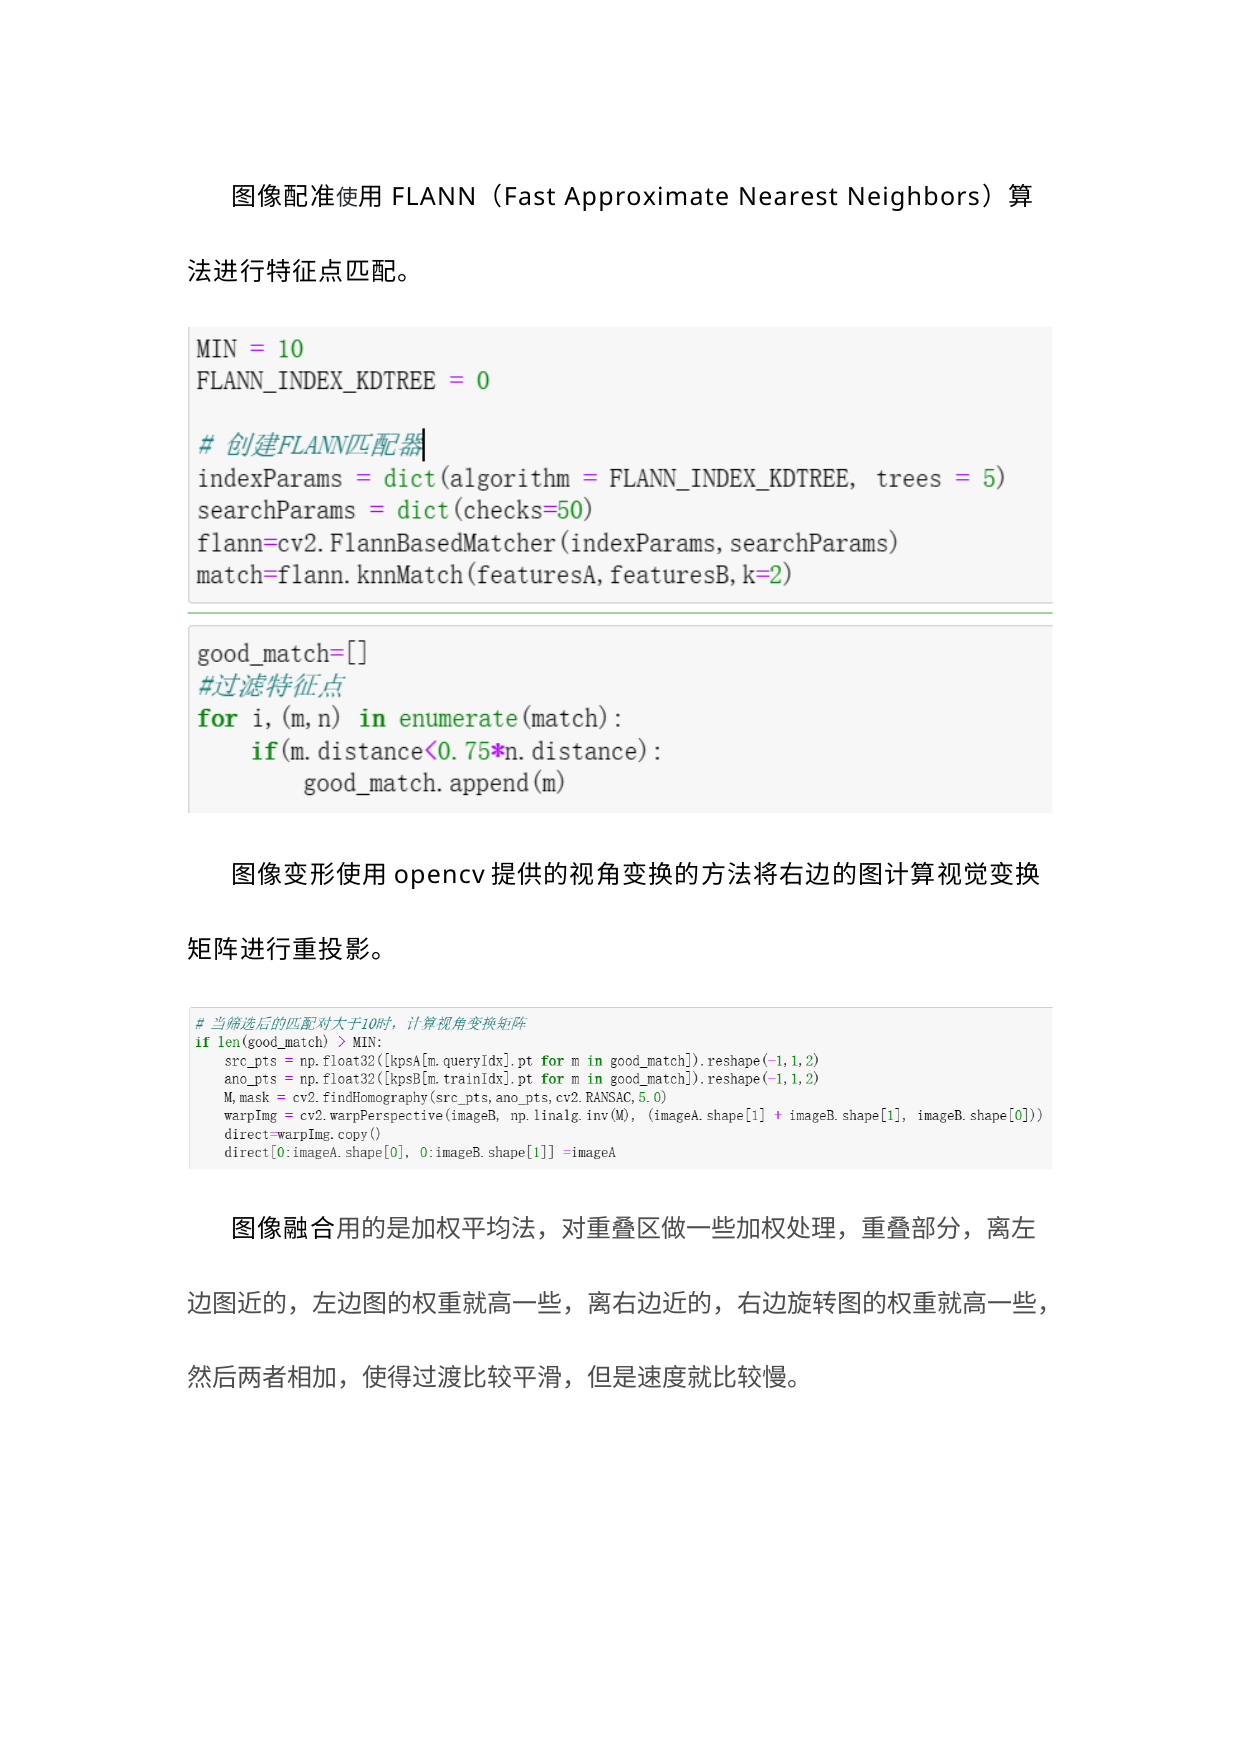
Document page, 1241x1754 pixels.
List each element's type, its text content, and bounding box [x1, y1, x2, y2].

text 图像变形使用opencv提供的视角变换的方法将右边的图计算视觉变换矩阵进行重投影。 [187, 841, 1053, 980]
text 图像配准使用 FLANN（Fast Approximate Nearest Neighbors）算法进行特征点匹配。 [187, 162, 1053, 302]
picture [187, 1006, 1053, 1169]
picture [187, 327, 1053, 813]
text 图像融合用的是加权平均法，对重叠区做一些加权处理，重叠部分，离左边图近的，左边图的权重就高一些，离右边近的，右边旋转图的权重就高一些，然后两者相加，使得过渡比较平滑，但是速度就比较慢。 [187, 1194, 1053, 1408]
